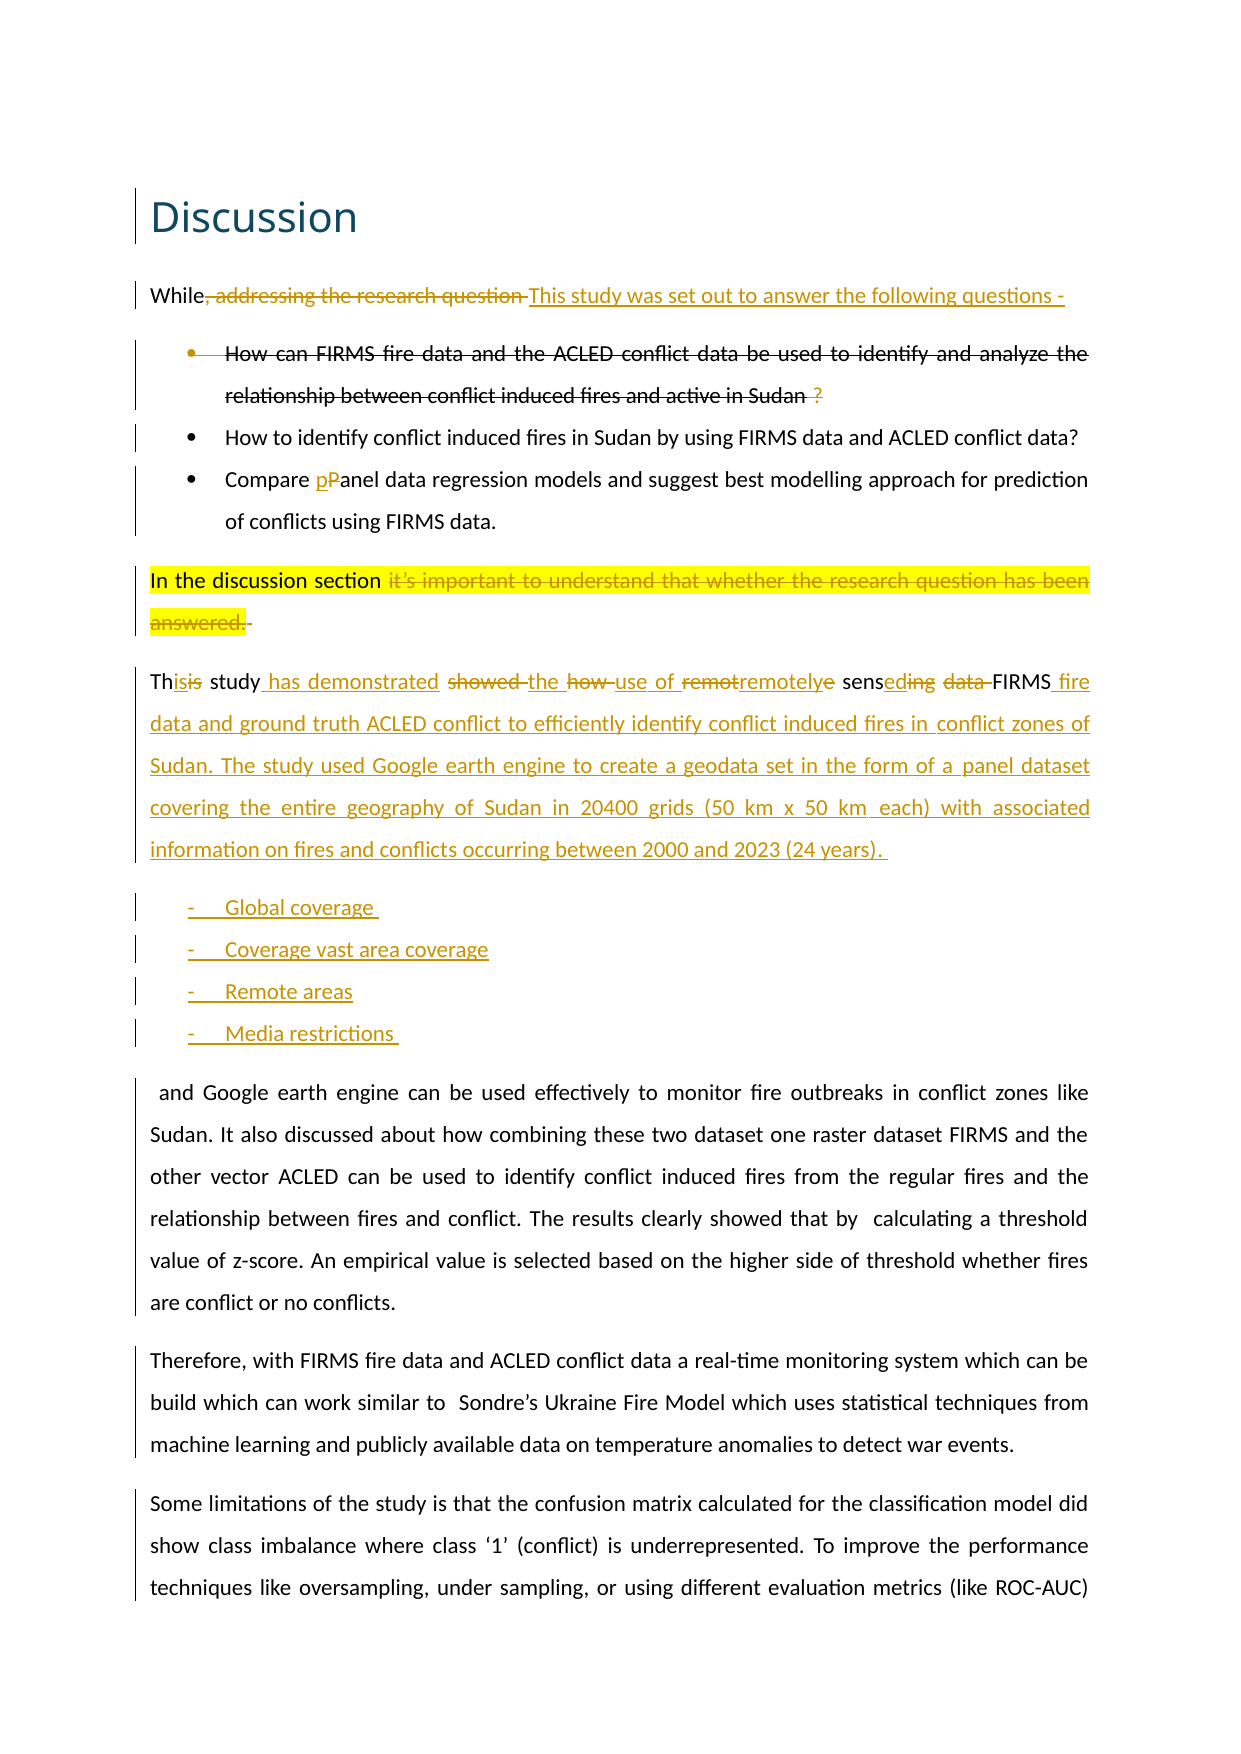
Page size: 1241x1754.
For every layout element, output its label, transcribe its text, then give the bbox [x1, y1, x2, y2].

text Th study sens FIRMS [150, 818, 1090, 863]
text Therefore, with FIRMS fire data and ACLED conflict data a real-time monitoring system which can be build which can work similar to Sondre’s Ukraine Fire Model which uses statistical techniques from machine learning and publicly available data on temperature anomalies to detect war events. [150, 1346, 1090, 1458]
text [150, 1489, 1090, 1601]
list How to identify conflict induced fires in Sudan by using FIRMS data and ACLED conflict data? [187, 423, 1090, 452]
text and Google earth engine can be used effectively to monitor fire outbreaks in conflict zones like Sudan. It also discussed about how combining these two dataset one raster dataset FIRMS and the other vector ACLED can be used to identify conflict induced fires from the regular fires and the relationship between fires and conflict. The results clearly showed that by calculating a threshold value of z-score. An empirical value is selected based on the higher side of threshold whether fires are conflict or no conflicts. [150, 1078, 1090, 1316]
subtitle Discussion [150, 187, 1090, 244]
list Compare anel data regression models and suggest best modelling approach for prediction of conflicts using FIRMS data. [187, 466, 1090, 536]
text Th study sens FIRMS [150, 667, 1090, 733]
text Th study sens FIRMS [150, 734, 1090, 817]
